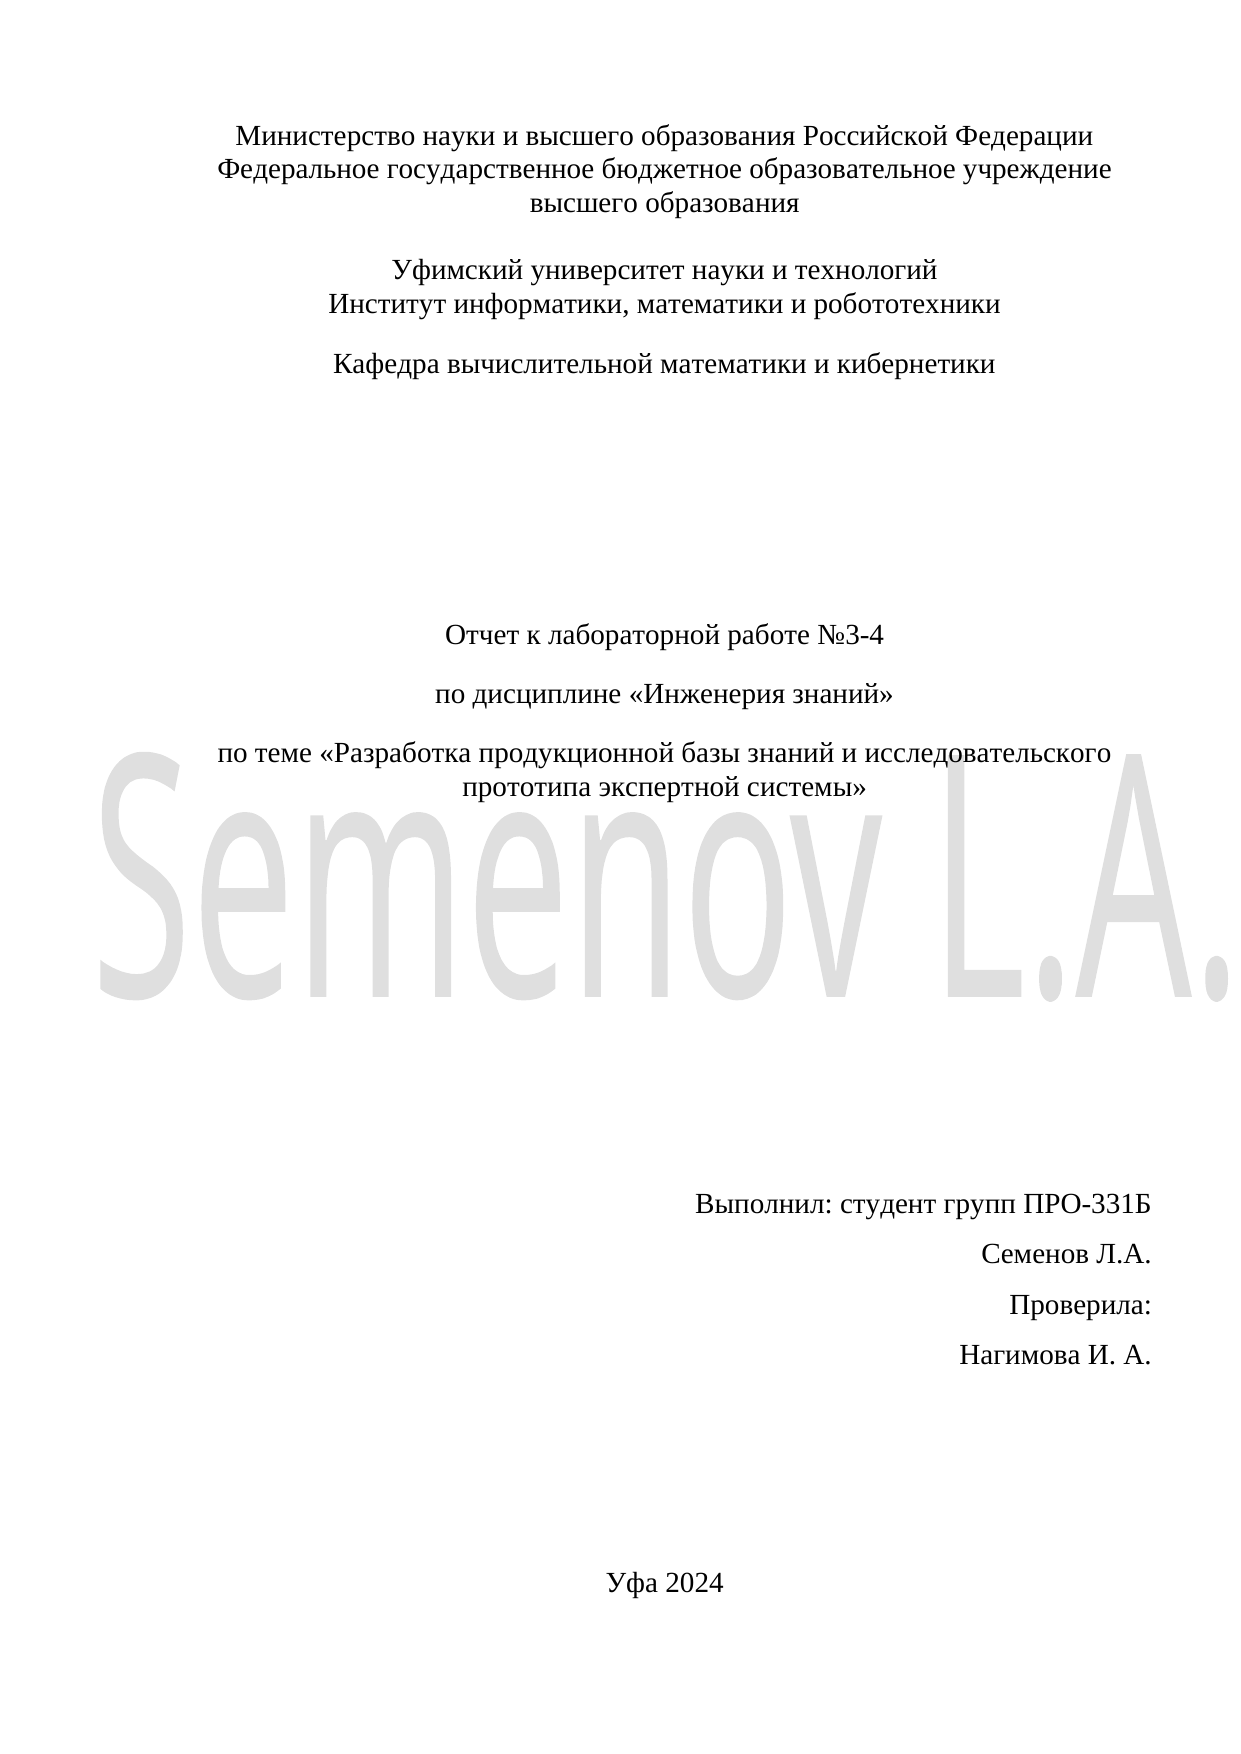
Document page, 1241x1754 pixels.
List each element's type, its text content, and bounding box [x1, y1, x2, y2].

text Выполнил: студент групп ПРО-331Б [177, 1186, 1152, 1220]
text по дисциплине «Инженерия знаний» [177, 676, 1152, 710]
text Нагимова И. А. [177, 1337, 1152, 1371]
text Уфимский университет науки и технологий [177, 252, 1152, 286]
text Семенов Л.А. [177, 1237, 1152, 1270]
text Проверила: [177, 1287, 1152, 1320]
text Кафедра вычислительной математики и кибернетики [177, 346, 1152, 379]
text Отчет к лабораторной работе №3-4 [177, 617, 1152, 650]
text по теме «Разработка продукционной базы знаний и исследовательского прототипа экспертной системы» [177, 736, 1152, 803]
list Министерство науки и высшего образования Российской Федерации [177, 118, 1152, 152]
text Уфа 2024 [177, 1566, 1152, 1599]
text Федеральное государственное бюджетное образовательное учреждение высшего образования [177, 152, 1152, 219]
text Институт информатики, математики и робототехники [177, 286, 1152, 319]
